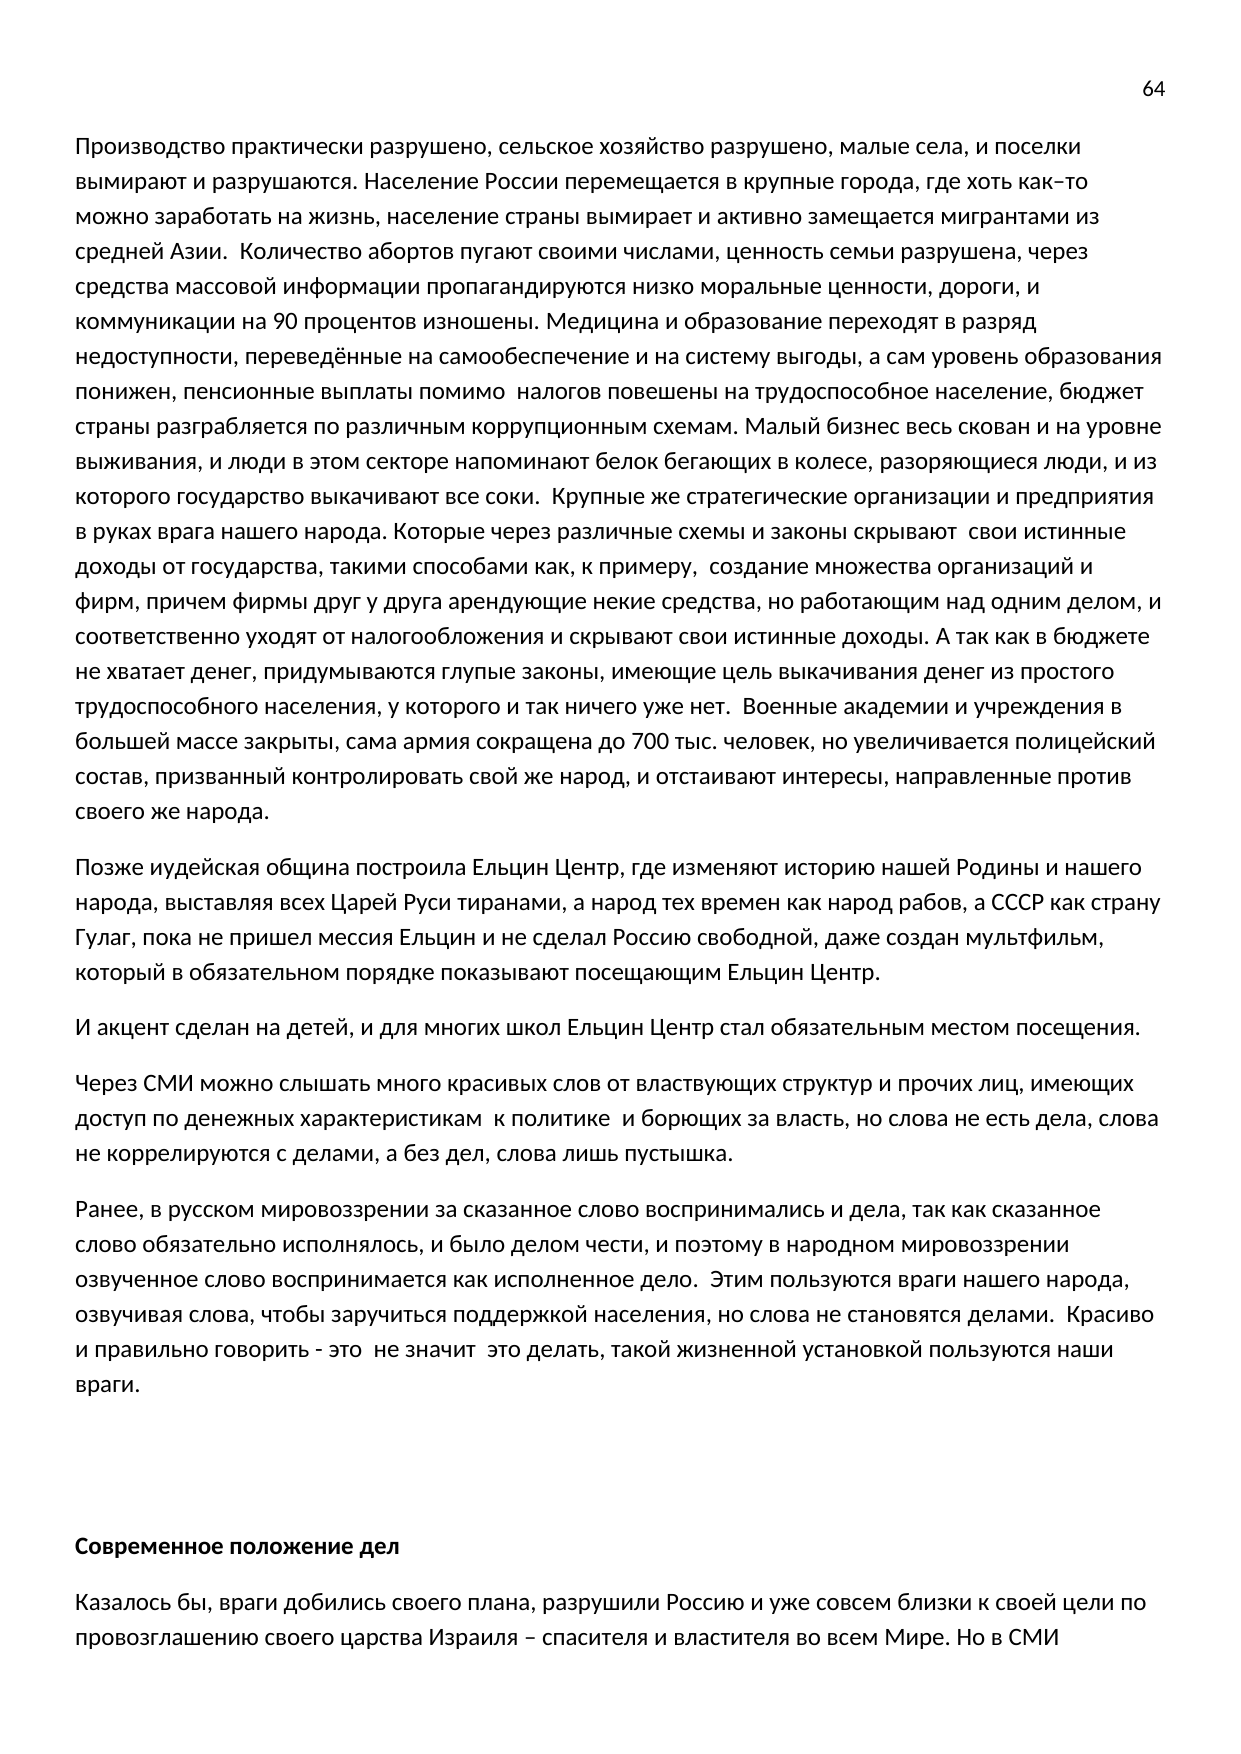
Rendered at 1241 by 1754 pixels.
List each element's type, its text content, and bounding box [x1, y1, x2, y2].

text Современное положение дел [75, 1530, 1165, 1561]
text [75, 1586, 1165, 1651]
text Ранее, в русском мировоззрении за сказанное слово воспринимались и дела, так как сказанное слово обязательно исполнялось, и было делом чести, и поэтому в народном мировоззрении озвученное слово воспринимается как исполненное дело. Этим пользуются враги нашего народа, озвучивая слова, чтобы заручиться поддержкой населения, но слова не становятся делами. Красиво и правильно говорить - это не значит это делать, такой жизненной установкой пользуются наши враги. [75, 1193, 1165, 1399]
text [75, 130, 1165, 825]
text Позже иудейская община построила Ельцин Центр, где изменяют историю нашей Родины и нашего народа, выставляя всех Царей Руси тиранами, а народ тех времен как народ рабов, а СССР как страну Гулаг, пока не пришел мессия Ельцин и не сделал Россию свободной, даже создан мультфильм, который в обязательном порядке показывают посещающим Ельцин Центр. [75, 851, 1165, 986]
text Через СМИ можно слышать много красивых слов от властвующих структур и прочих лиц, имеющих доступ по денежных характеристикам к политике и борющих за власть, но слова не есть дела, слова не коррелируются с делами, а без дел, слова лишь пустышка. [75, 1067, 1165, 1168]
text И акцент сделан на детей, и для многих школ Ельцин Центр стал обязательным местом посещения. [75, 1011, 1165, 1042]
